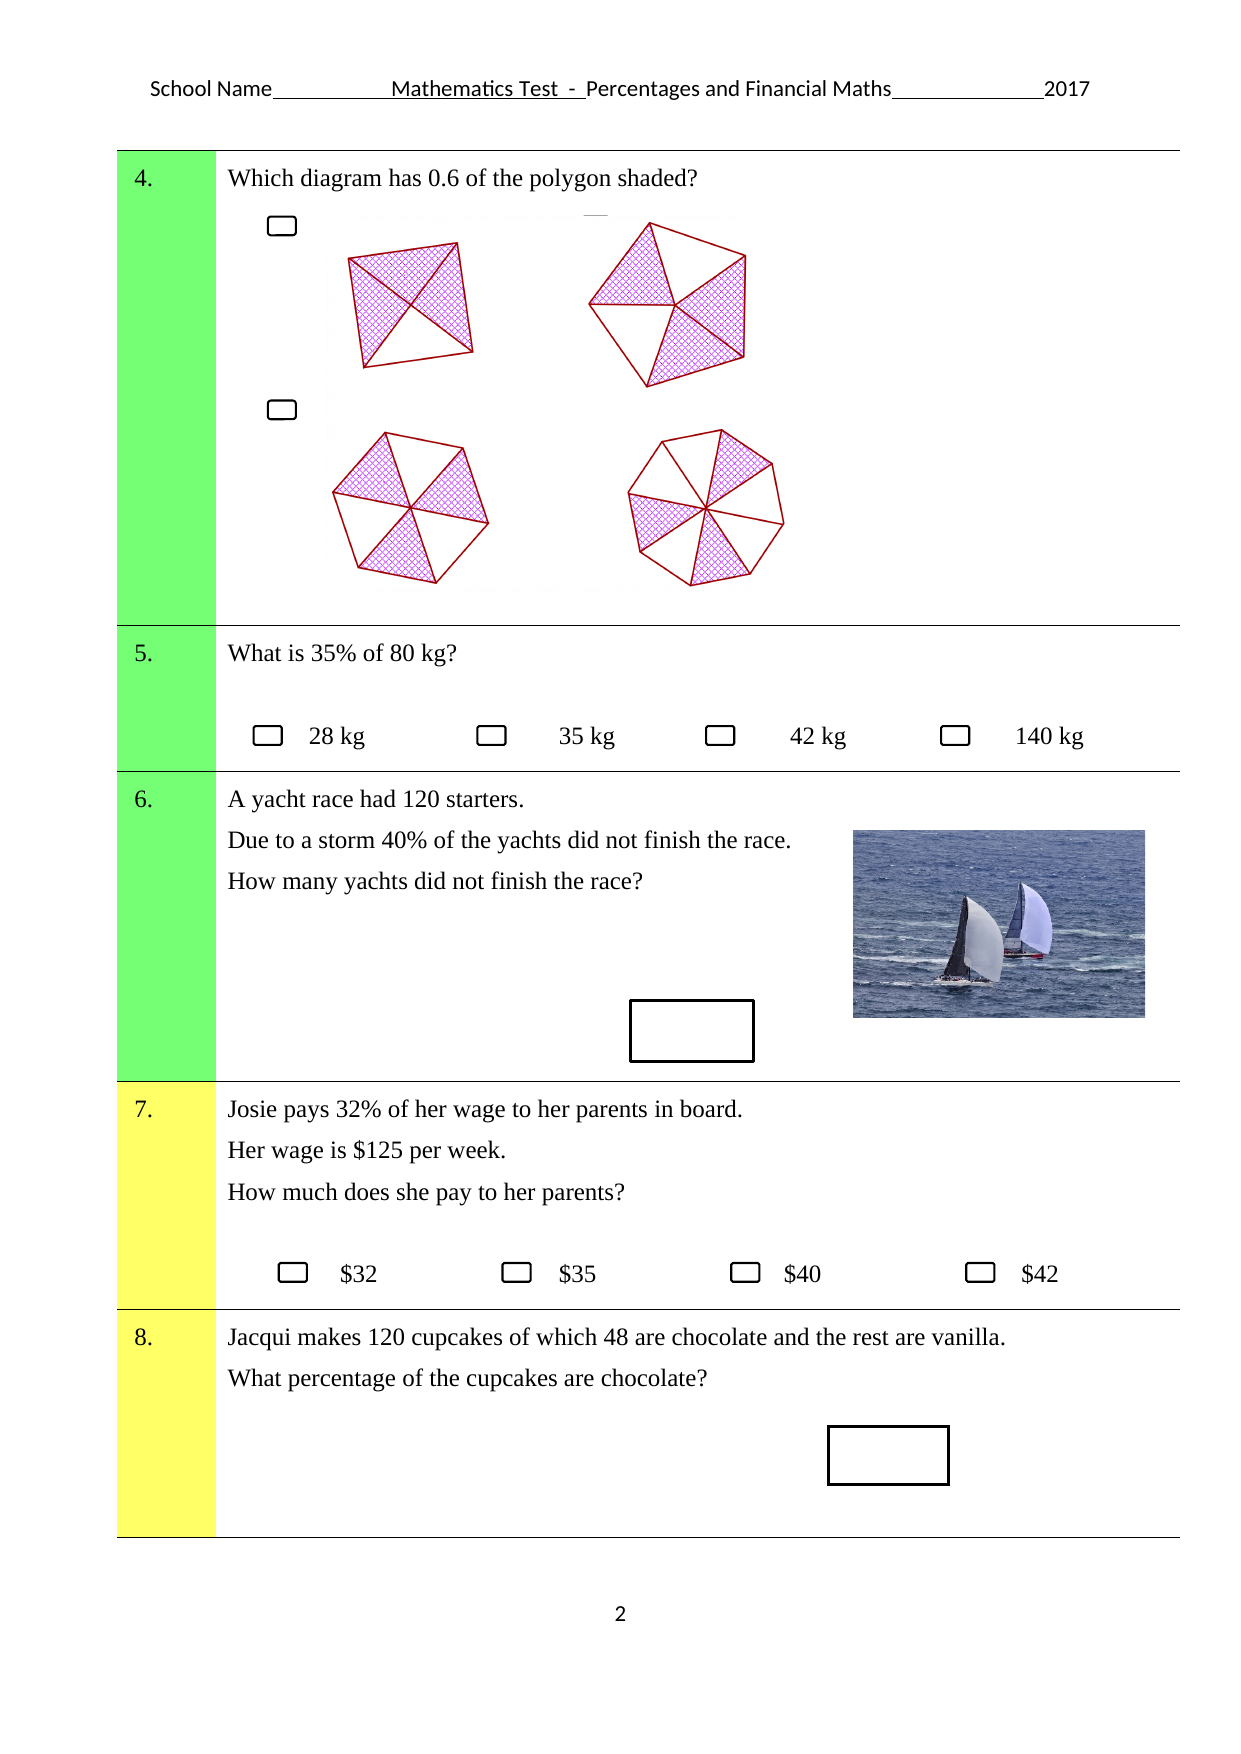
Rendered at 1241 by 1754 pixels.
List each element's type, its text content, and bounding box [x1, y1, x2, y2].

picture [853, 830, 1146, 1018]
picture [326, 216, 790, 592]
table_cell [117, 1310, 216, 1537]
table_cell What is 35% of 80 kg? 28 kg 35 kg 42 kg 140 kg [216, 626, 1180, 771]
table_cell Josie pays 32% of her wage to her parents in board. Her wage is $125 per week. How much does she pay to her parents? $32 $35 $40 $42 [216, 1082, 1180, 1309]
table_cell [117, 772, 216, 1081]
table_cell A yacht race had 120 starters. Due to a storm 40% of the yachts did not finish the race. How many yachts did not finish the race? [216, 772, 1180, 1081]
table_cell [117, 1082, 216, 1309]
table_cell Jacqui makes 120 cupcakes of which 48 are chocolate and the rest are vanilla. What percentage of the cupcakes are chocolate? [216, 1310, 1180, 1537]
table_cell [117, 151, 216, 625]
table_cell [117, 626, 216, 771]
table_cell Which diagram has 0.6 of the polygon shaded? [216, 151, 1180, 625]
